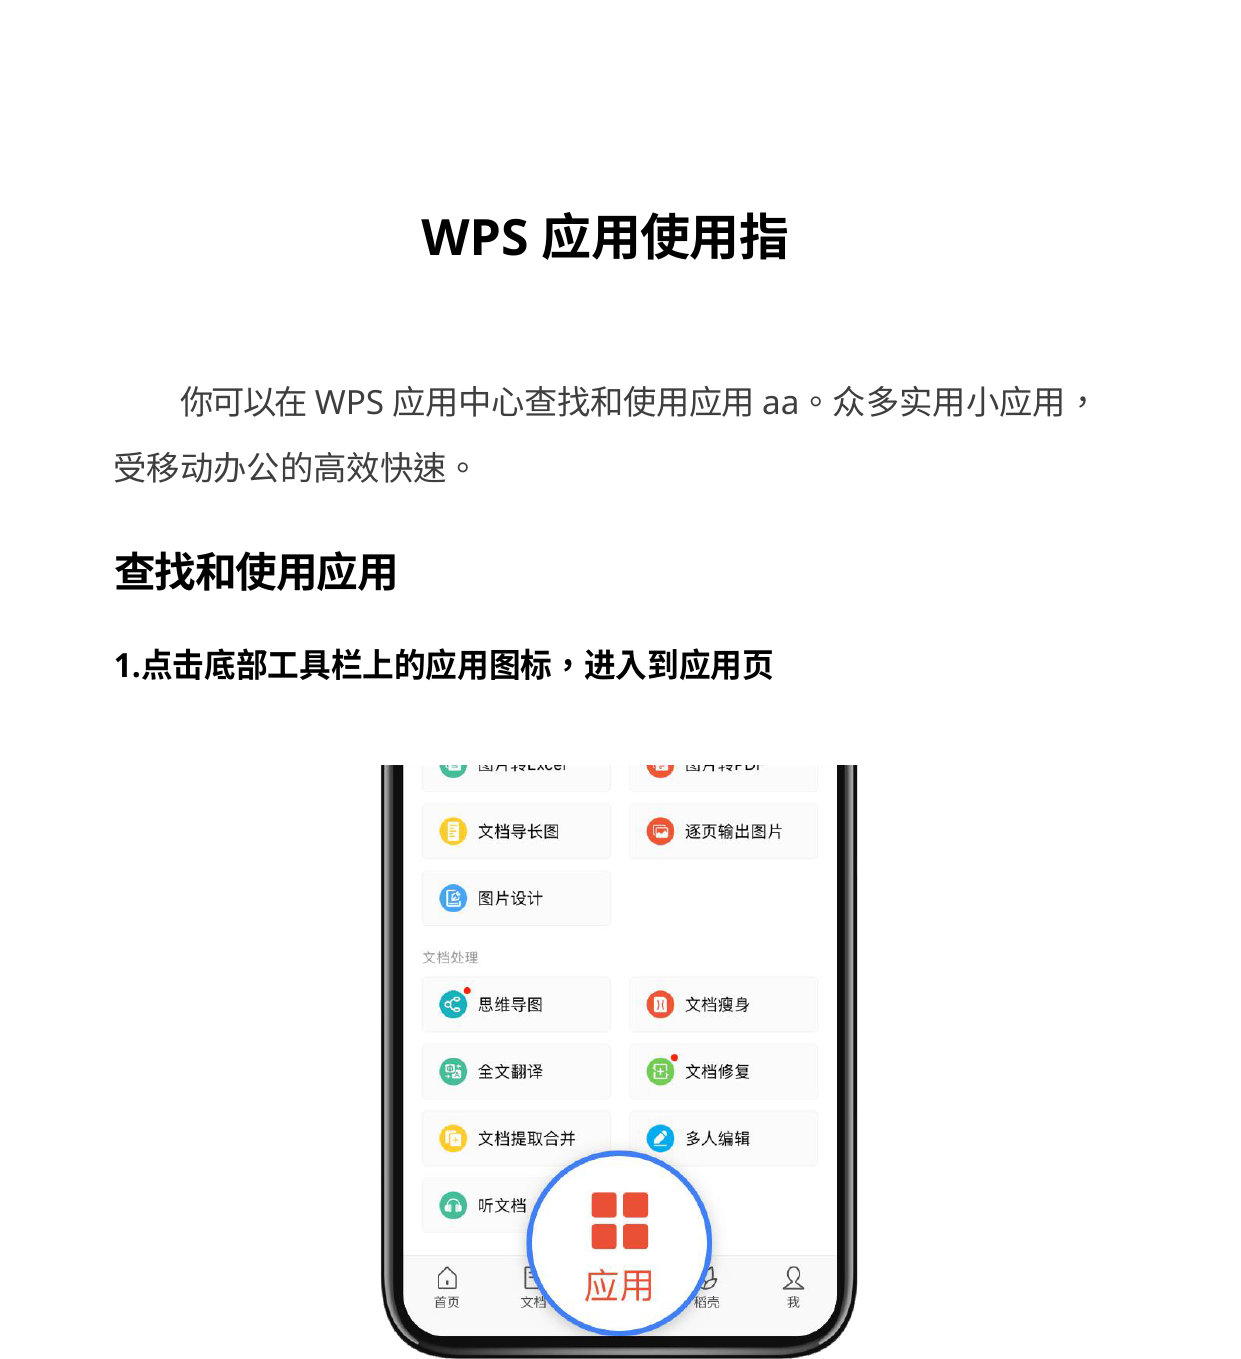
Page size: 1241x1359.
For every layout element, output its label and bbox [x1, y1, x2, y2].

picture [380, 765, 858, 1359]
